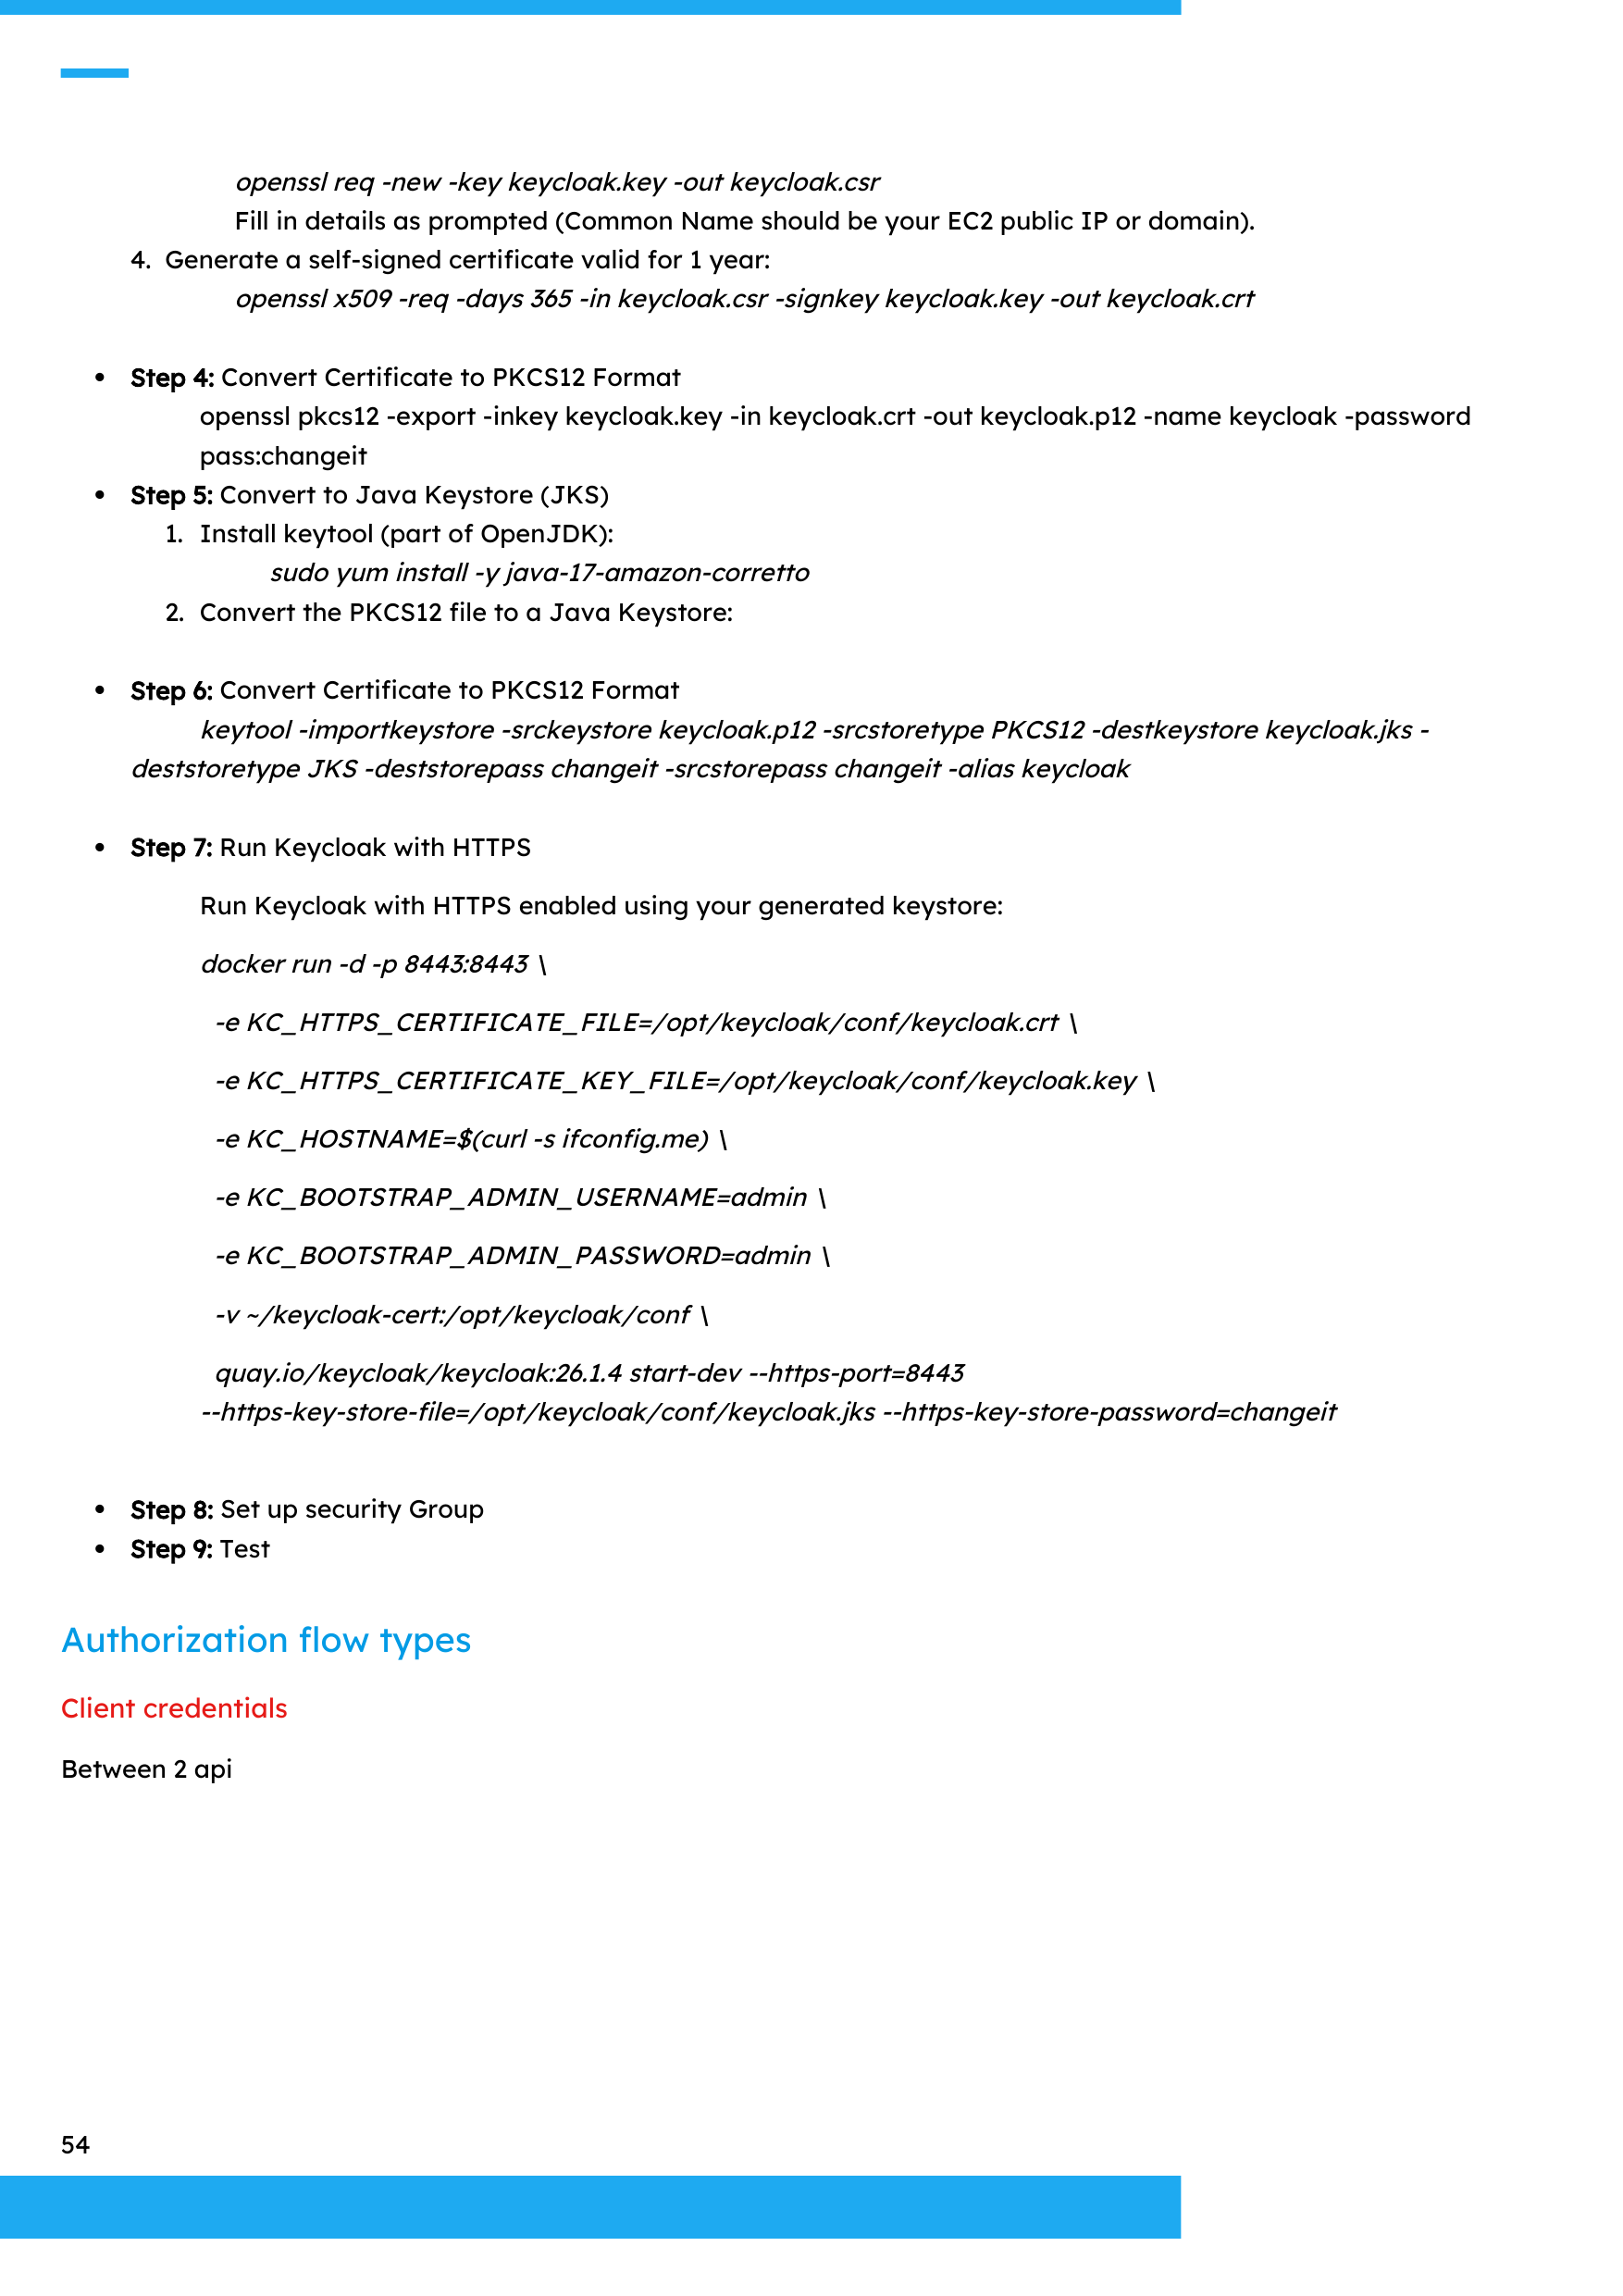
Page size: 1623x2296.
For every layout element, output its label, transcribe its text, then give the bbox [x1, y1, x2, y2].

text docker run -d -p 8443:8443 \ [200, 948, 1526, 979]
list openssl pkcs12 -export -inkey keycloak.key -in keycloak.crt -out keycloak.p12 -name keycloak -password pass:changeit [200, 401, 1526, 471]
text -v ~/keycloak-cert:/opt/keycloak/conf \ [200, 1298, 1526, 1330]
list Convert the PKCS12 file to a Java Keystore: [165, 596, 1526, 627]
list Step 7: Run Keycloak with HTTPS [95, 831, 1526, 863]
text -e KC_HTTPS_CERTIFICATE_KEY_FILE=/opt/keycloak/conf/keycloak.key \ [200, 1064, 1526, 1096]
list Step 4: Convert Certificate to PKCS12 Format [95, 361, 1526, 392]
subtitle Authorization flow types [61, 1618, 1526, 1661]
picture [60, 68, 129, 78]
subtitle Client credentials [61, 1692, 1526, 1725]
picture [0, 2176, 1182, 2239]
text -e KC_HOSTNAME=$(curl -s ifconfig.me) \ [200, 1123, 1526, 1154]
text -e KC_HTTPS_CERTIFICATE_FILE=/opt/keycloak/conf/keycloak.crt \ [200, 1006, 1526, 1037]
list keytool -importkeystore -srckeystore keycloak.p12 -srcstoretype PKCS12 -destkeystore keycloak.jks -deststoretype JKS -deststorepass changeit -srcstorepass changeit -alias keycloak [130, 714, 1526, 784]
list openssl req -new -key keycloak.key -out keycloak.csr [234, 166, 1526, 197]
list Step 5: Convert to Java Keystore (JKS) [95, 478, 1526, 510]
list Step 6: Convert Certificate to PKCS12 Format [95, 675, 1526, 705]
list Fill in details as prompted (Common Name should be your EC2 public IP or domain). [234, 205, 1526, 236]
list Install keytool (part of OpenJDK): [165, 517, 1526, 549]
list Step 9: Test [95, 1533, 1526, 1564]
list sudo yum install -y java-17-amazon-corretto [269, 557, 1526, 589]
list openssl x509 -req -days 365 -in keycloak.csr -signkey keycloak.key -out keycloak.crt [234, 283, 1526, 314]
text quay.io/keycloak/keycloak:26.1.4 start-dev --https-port=8443 --https-key-store-file=/opt/keycloak/conf/keycloak.jks --https-key-store-password=changeit [200, 1357, 1526, 1427]
text Run Keycloak with HTTPS enabled using your generated keystore: [200, 889, 1526, 921]
picture [0, 0, 1182, 15]
list Step 8: Set up security Group [95, 1494, 1526, 1524]
text -e KC_BOOTSTRAP_ADMIN_PASSWORD=admin \ [200, 1240, 1526, 1271]
list Generate a self-signed certificate valid for 1 year: [130, 243, 1526, 275]
text Between 2 api [61, 1753, 1526, 1784]
text -e KC_BOOTSTRAP_ADMIN_USERNAME=admin \ [200, 1182, 1526, 1212]
